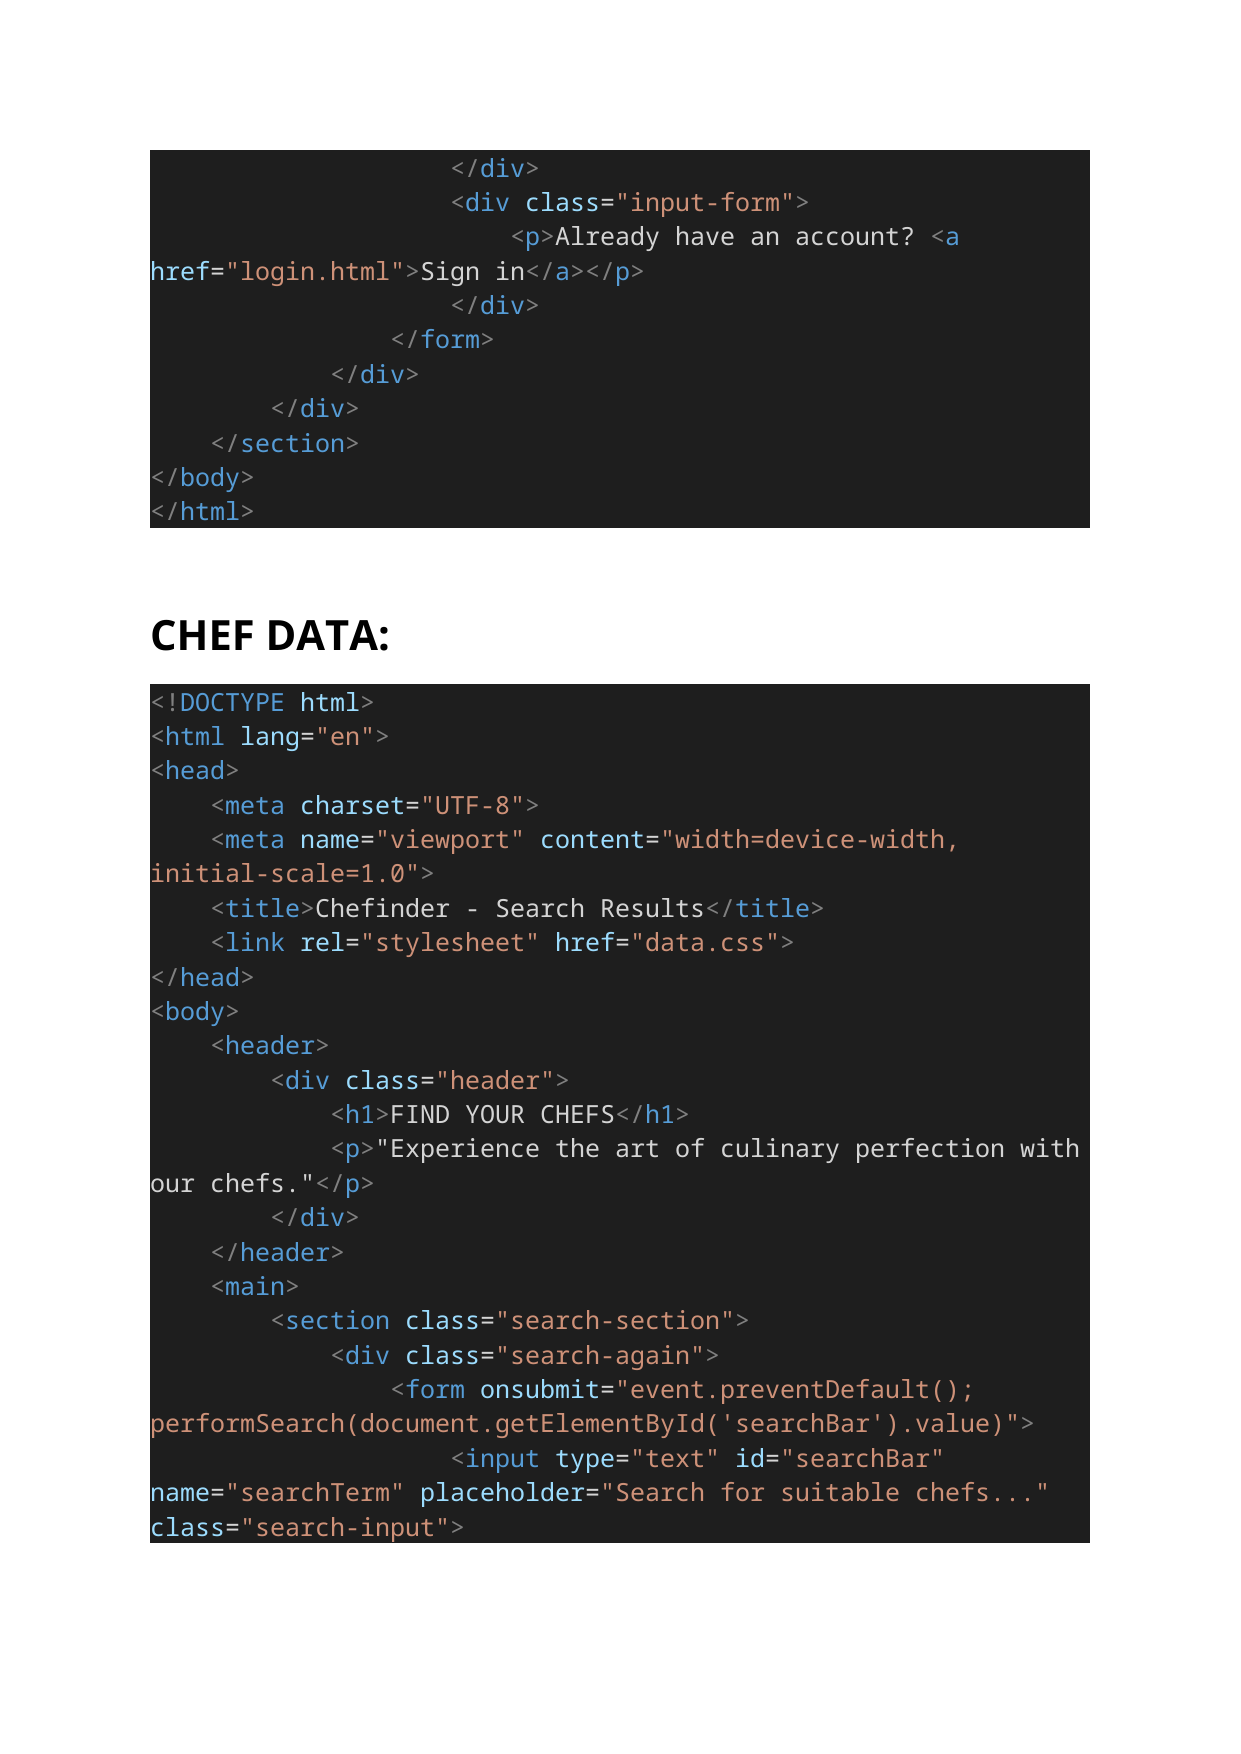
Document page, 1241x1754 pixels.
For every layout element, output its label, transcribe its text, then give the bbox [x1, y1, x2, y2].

text <header> [150, 1028, 1090, 1062]
text <div class="header"> [150, 1062, 1090, 1096]
text <link rel="stylesheet" href="data.css"> [150, 924, 1090, 959]
text <div class="input-form"> [150, 184, 1090, 219]
text <main> [150, 1268, 1090, 1303]
text <head> [150, 753, 1090, 787]
text </head> [150, 959, 1090, 993]
text <body> [150, 993, 1090, 1028]
text <input type="text" id="searchBar" name="searchTerm" placeholder="Search for suitable chefs..." class="search-input"> [150, 1440, 1090, 1543]
text <p>"Experience the art of culinary perfection with our chefs."</p> [150, 1131, 1090, 1199]
text <meta name="viewport" content="width=device-width, initial-scale=1.0"> [150, 821, 1090, 890]
text <title>Chefinder - Search Results</title> [150, 890, 1090, 924]
text <p>Already have an account? <a href="login.html">Sign in</a></p> [150, 219, 1090, 287]
text </form> [150, 322, 1090, 356]
text <form onsubmit="event.preventDefault(); performSearch(document.getElementById('searchBar').value)"> [150, 1371, 1090, 1440]
text </div> [150, 391, 1090, 425]
text </header> [150, 1234, 1090, 1268]
text <meta charset="UTF-8"> [150, 787, 1090, 821]
text <html lang="en"> [150, 718, 1090, 753]
text </html> [150, 494, 1090, 528]
text <section class="search-section"> [150, 1303, 1090, 1337]
text </div> [150, 1199, 1090, 1234]
text </section> [150, 425, 1090, 459]
text <div class="search-again"> [150, 1337, 1090, 1371]
text <!DOCTYPE html> [150, 684, 1090, 718]
text <h1>FIND YOUR CHEFS</h1> [150, 1096, 1090, 1131]
text </div> [150, 150, 1090, 184]
text </body> [150, 459, 1090, 494]
text </div> [150, 287, 1090, 322]
text CHEF DATA: [150, 606, 1090, 663]
text </div> [150, 356, 1090, 391]
